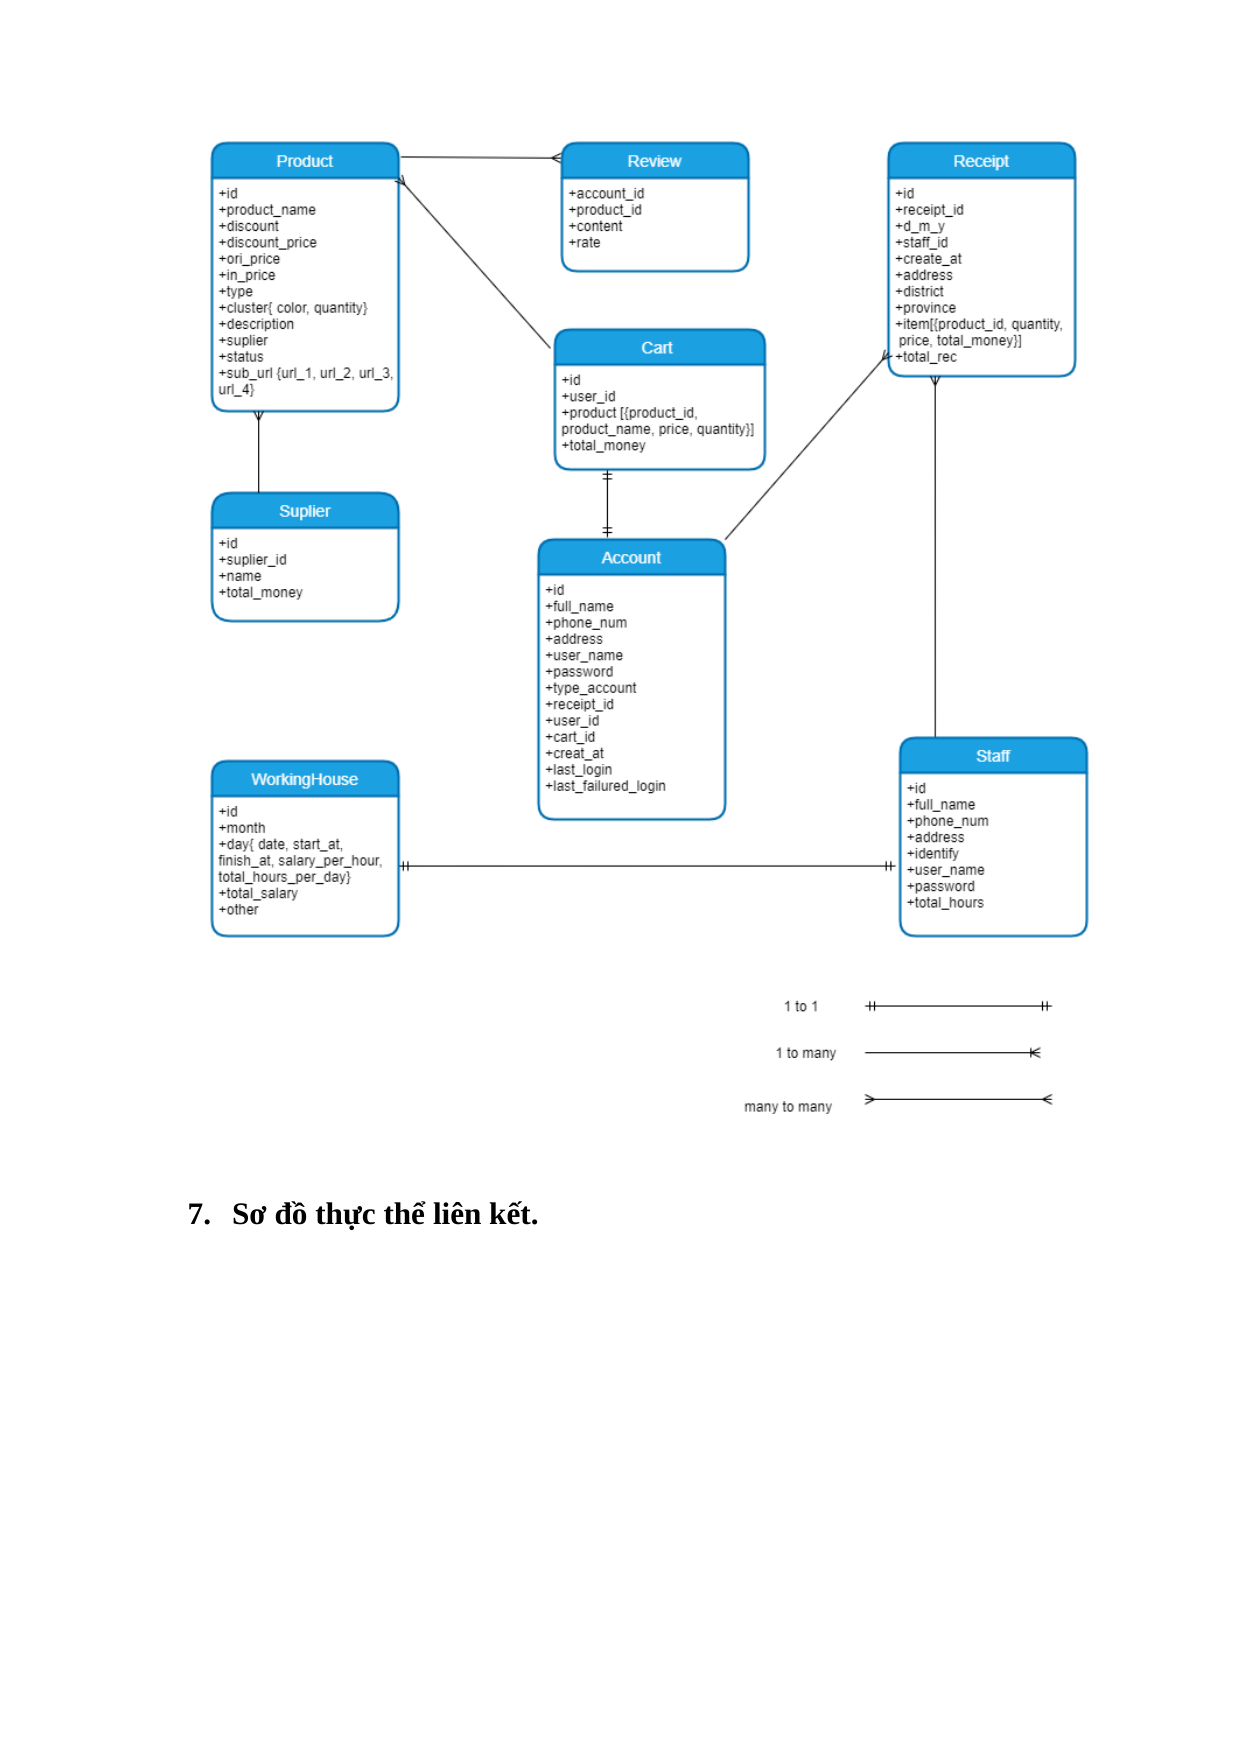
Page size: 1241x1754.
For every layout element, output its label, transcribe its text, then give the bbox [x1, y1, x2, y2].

picture [187, 118, 1112, 1142]
subtitle Sơ đồ thực thể liên kết. [187, 1195, 1113, 1231]
